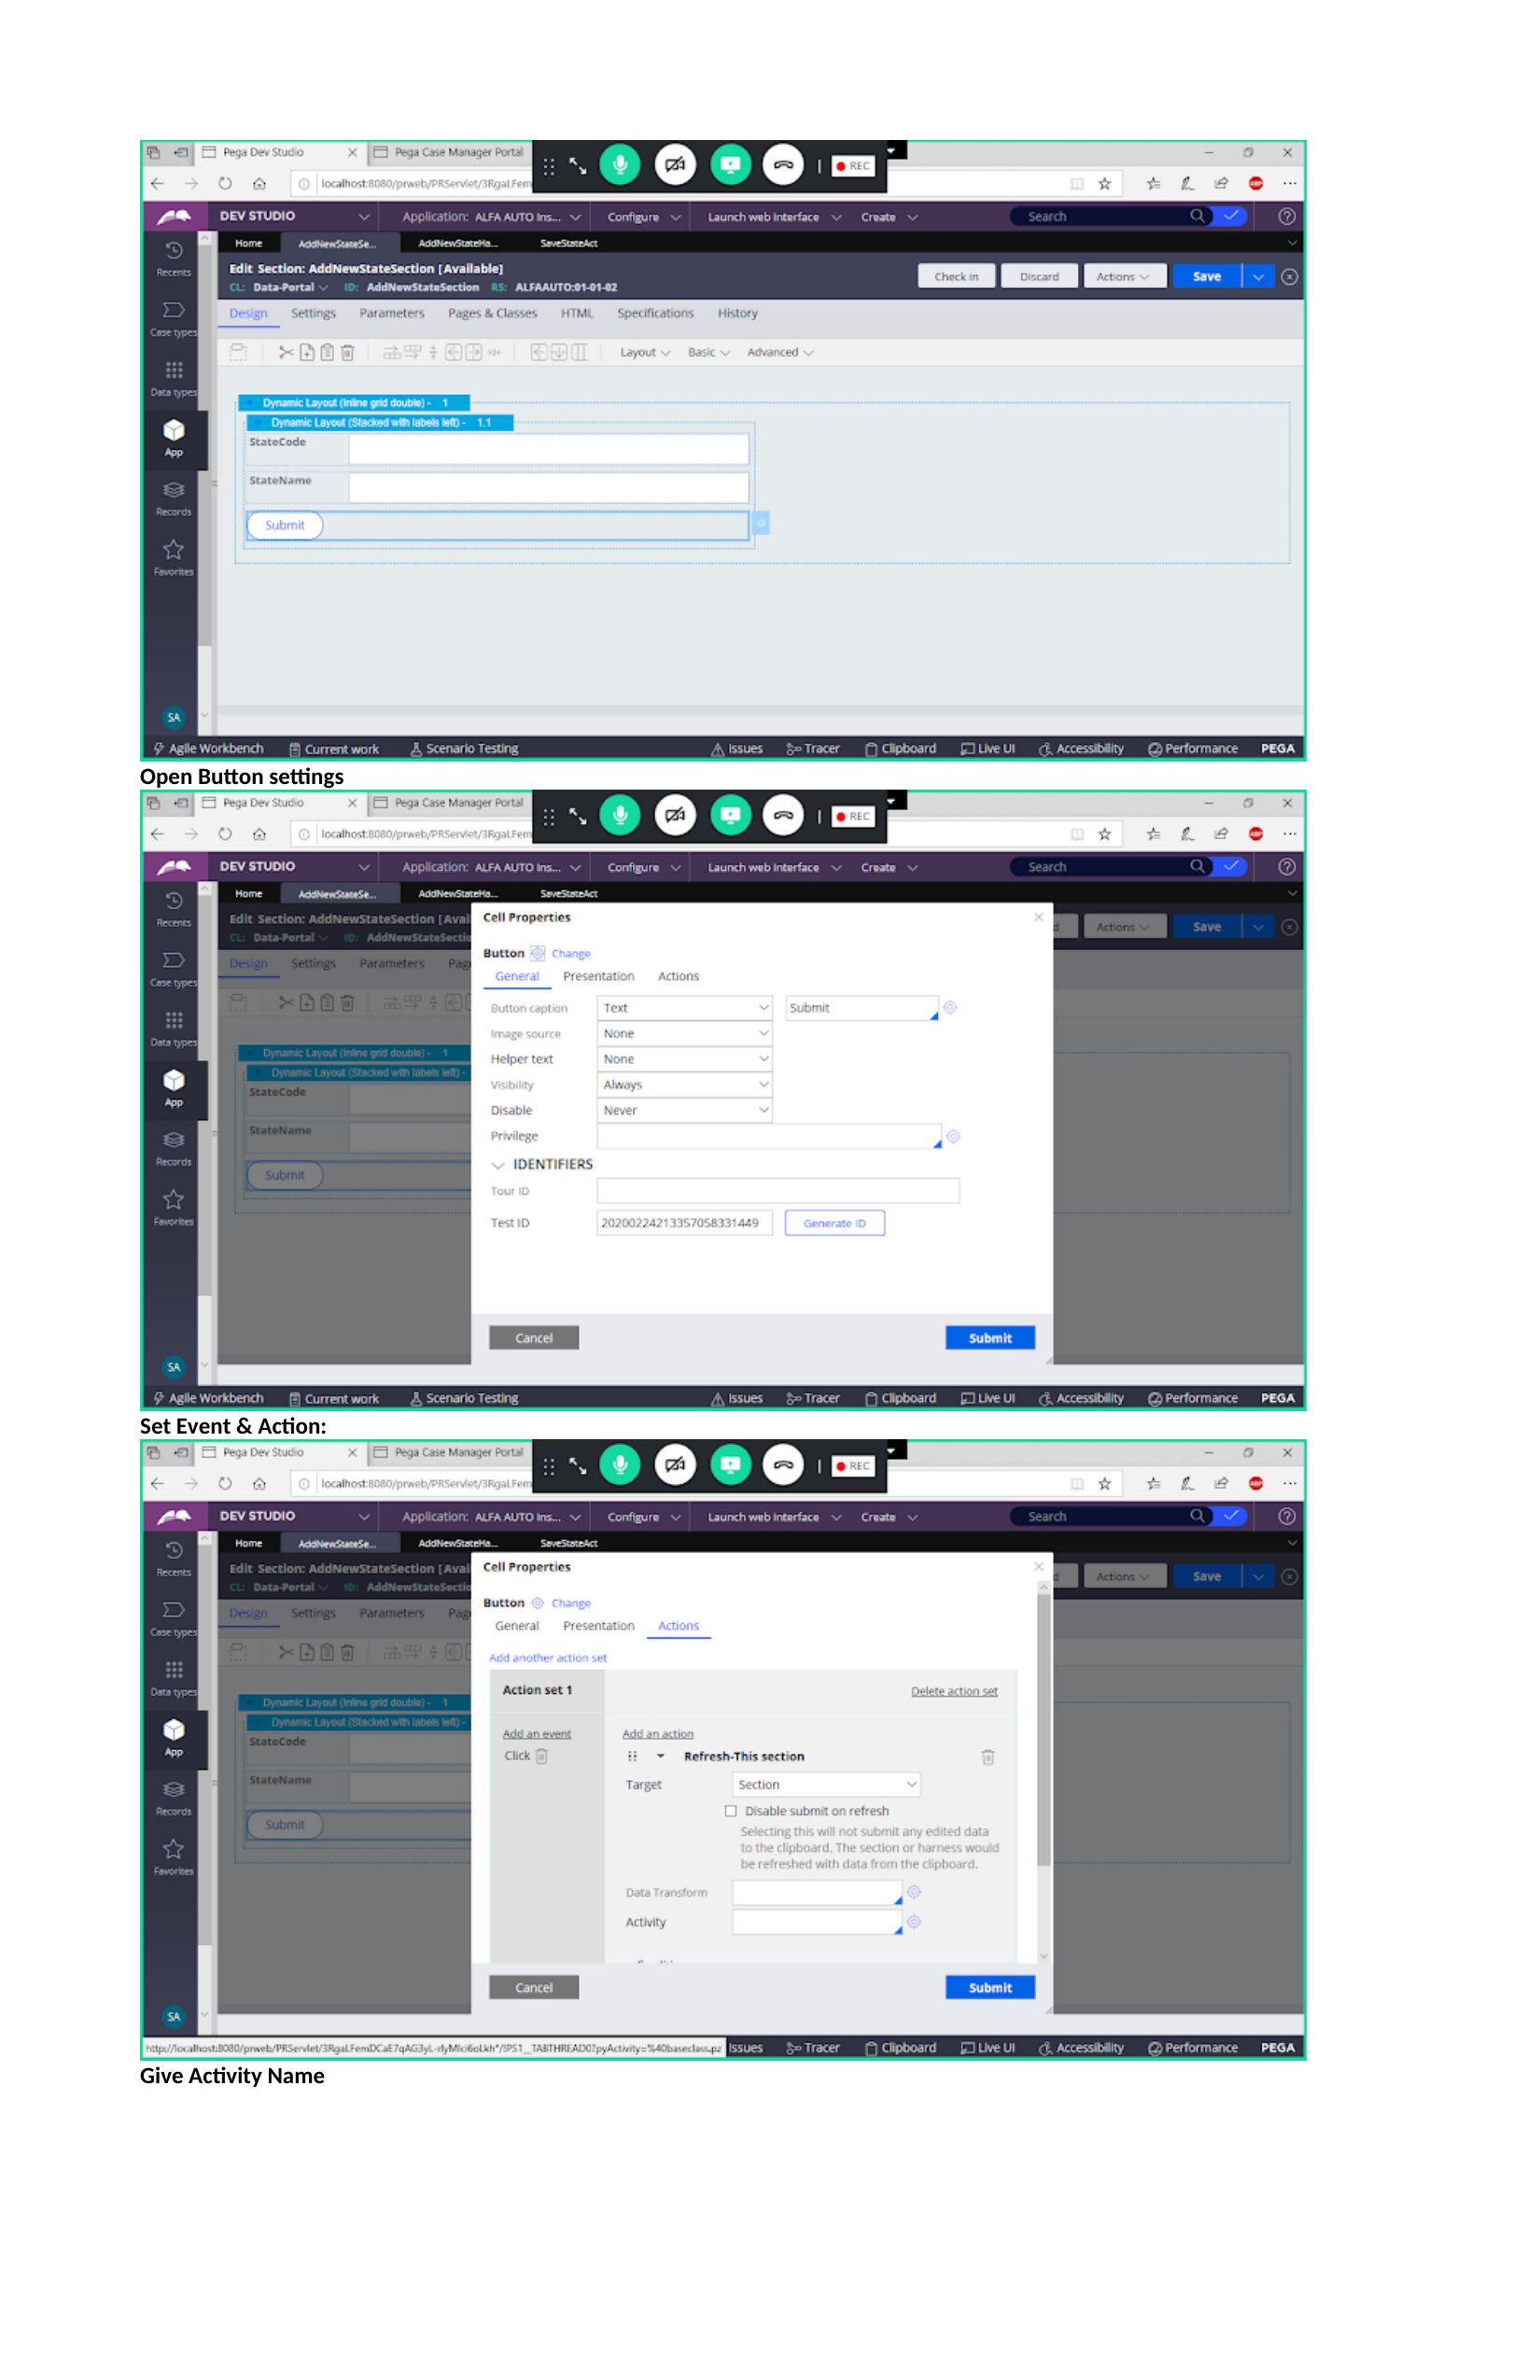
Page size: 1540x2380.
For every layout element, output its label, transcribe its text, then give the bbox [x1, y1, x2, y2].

text Set Event & Action: [140, 1411, 1400, 1439]
picture [140, 1439, 1307, 2061]
picture [140, 790, 1307, 1411]
text Open Button settings [140, 762, 1400, 790]
text Give Activity Name [140, 2061, 1400, 2089]
picture [140, 140, 1307, 762]
